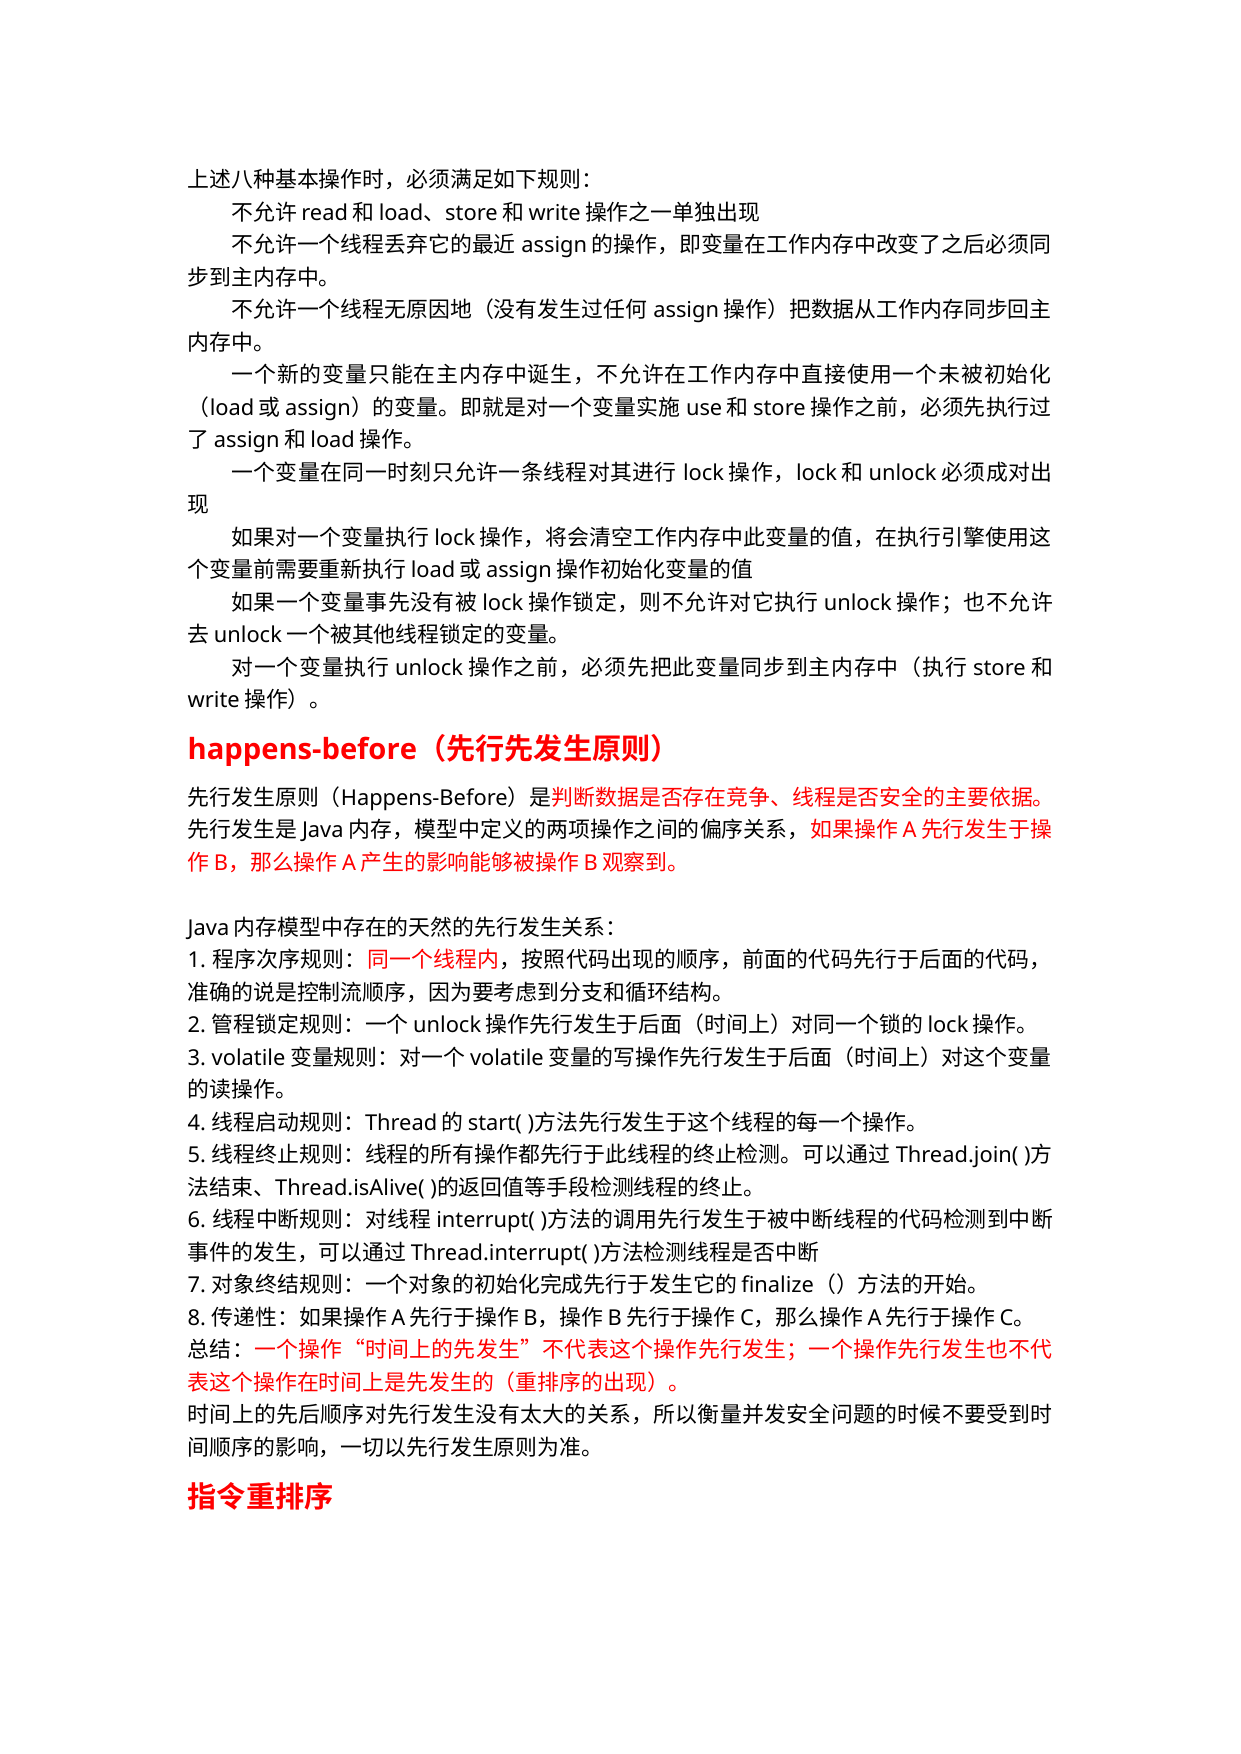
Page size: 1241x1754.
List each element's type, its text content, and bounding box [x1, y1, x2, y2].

text 1. 程序次序规则：同一个线程内，按照代码出现的顺序，前面的代码先行于后面的代码，准确的说是控制流顺序，因为要考虑到分支和循环结构。 [187, 942, 1053, 1007]
text 7. 对象终结规则：一个对象的初始化完成先行于发生它的finalize（）方法的开始。 [187, 1267, 1053, 1299]
text 如果一个变量事先没有被lock操作锁定，则不允许对它执行unlock操作；也不允许去unlock一个被其他线程锁定的变量。 [187, 584, 1053, 649]
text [187, 162, 1053, 194]
text 2. 管程锁定规则：一个unlock操作先行发生于后面（时间上）对同一个锁的lock操作。 [187, 1007, 1053, 1039]
text 如果对一个变量执行lock操作，将会清空工作内存中此变量的值，在执行引擎使用这个变量前需要重新执行load或assign操作初始化变量的值 [187, 519, 1053, 584]
text 不允许read和load、store和write操作之一单独出现 [187, 194, 1053, 227]
text happens-before（先行先发生原则） [187, 714, 1053, 779]
text 对一个变量执行unlock操作之前，必须先把此变量同步到主内存中（执行store和write操作）。 [187, 649, 1053, 714]
text 不允许一个线程丢弃它的最近assign的操作，即变量在工作内存中改变了之后必须同步到主内存中。 [187, 227, 1053, 292]
text 一个变量在同一时刻只允许一条线程对其进行lock操作，lock和unlock必须成对出现 [187, 454, 1053, 519]
text 先行发生是Java内存，模型中定义的两项操作之间的偏序关系，如果操作A先行发生于操作B，那么操作A产生的影响能够被操作B观察到。 [187, 812, 1053, 877]
text 先行发生原则（Happens-Before）是判断数据是否存在竞争、线程是否安全的主要依据。 [187, 779, 1053, 812]
text 6. 线程中断规则：对线程interrupt( )方法的调用先行发生于被中断线程的代码检测到中断事件的发生，可以通过Thread.interrupt( )方法检测线程是否中断 [187, 1202, 1053, 1267]
text 4. 线程启动规则：Thread的start( )方法先行发生于这个线程的每一个操作。 [187, 1104, 1053, 1137]
text 不允许一个线程无原因地（没有发生过任何assign操作）把数据从工作内存同步回主内存中。 [187, 292, 1053, 357]
text 3. volatile变量规则：对一个volatile变量的写操作先行发生于后面（时间上）对这个变量的读操作。 [187, 1039, 1053, 1104]
text 5. 线程终止规则：线程的所有操作都先行于此线程的终止检测。可以通过Thread.join( )方法结束、Thread.isAlive( )的返回值等手段检测线程的终止。 [187, 1137, 1053, 1202]
text 一个新的变量只能在主内存中诞生，不允许在工作内存中直接使用一个未被初始化（load或assign）的变量。即就是对一个变量实施use和store操作之前，必须先执行过了assign和load操作。 [187, 357, 1053, 454]
text Java内存模型中存在的天然的先行发生关系： [187, 909, 1053, 942]
text 指令重排序 [187, 1462, 1053, 1527]
text 时间上的先后顺序对先行发生没有太大的关系，所以衡量并发安全问题的时候不要受到时间顺序的影响，一切以先行发生原则为准。 [187, 1397, 1053, 1462]
text 8. 传递性：如果操作A先行于操作B，操作B先行于操作C，那么操作A先行于操作C。 [187, 1299, 1053, 1332]
text 总结：一个操作“时间上的先发生”不代表这个操作先行发生；一个操作先行发生也不代表这个操作在时间上是先发生的（重排序的出现）。 [187, 1332, 1053, 1397]
